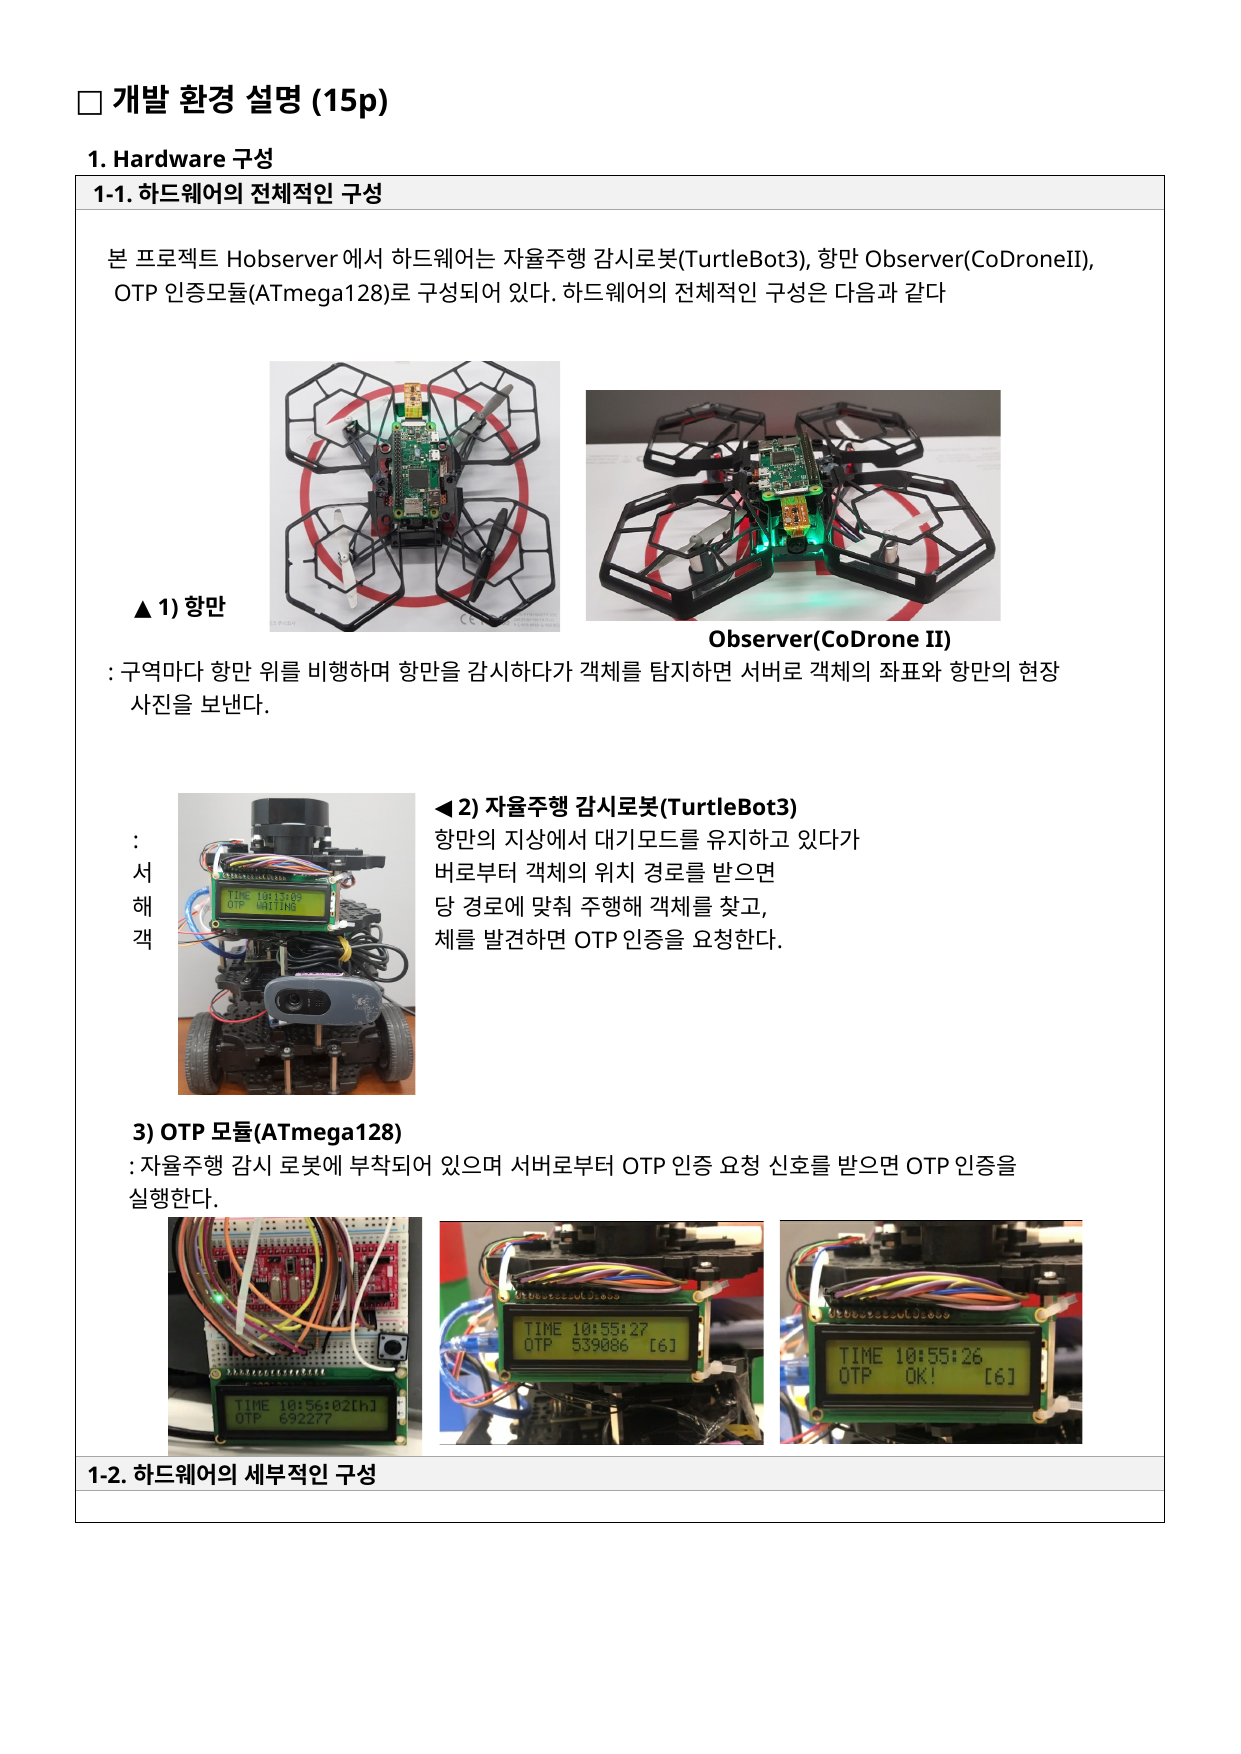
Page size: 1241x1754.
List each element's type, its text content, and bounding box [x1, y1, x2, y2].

picture [269, 361, 561, 632]
text 1. Hardware 구성 [75, 141, 1165, 174]
picture [168, 1217, 423, 1456]
table_cell 본 프로젝트 Hobserver에서 하드웨어는 자율주행 감시로봇(TurtleBot3), 항만Observer(CoDroneII), OTP 인증모듈(ATmega128)로 구성되어 있다. 하드웨어의 전체적인 구성은 다음과 같다 ▲ 1) 항만 Observer(CoDrone II) : 구역마다 항만 위를 비행하며 항만을 감시하다가 객체를 탐지하면 서버로 객체의 좌표와 항만의 현장 사진을 보낸다. ◀ 2) 자율주행 감시로봇(TurtleBot3) : 항만의 지상에서 대기모드를 유지하고 있다가 서버로부터 객체의 위치 경로를 받으면 해당 경로에 맞춰 주행해 객체를 찾고, 객체를 발견하면 OTP인증을 요청한다. 3) OTP 모듈(ATmega128) : 자율주행 감시 로봇에 부착되어 있으며 서버로부터 OTP인증 요청 신호를 받으면OTP인증을 실행한다. [76, 210, 1164, 1456]
table_cell 1-2. 하드웨어의 세부적인 구성 [76, 1457, 1164, 1490]
picture [585, 390, 1001, 621]
table_header 1-1. 하드웨어의 전체적인 구성 [76, 176, 1164, 209]
picture [178, 793, 416, 1095]
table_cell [76, 1491, 1164, 1522]
picture [439, 1221, 764, 1445]
picture [779, 1220, 1083, 1444]
text □ 개발 환경 설명 (15p) [75, 75, 1165, 120]
